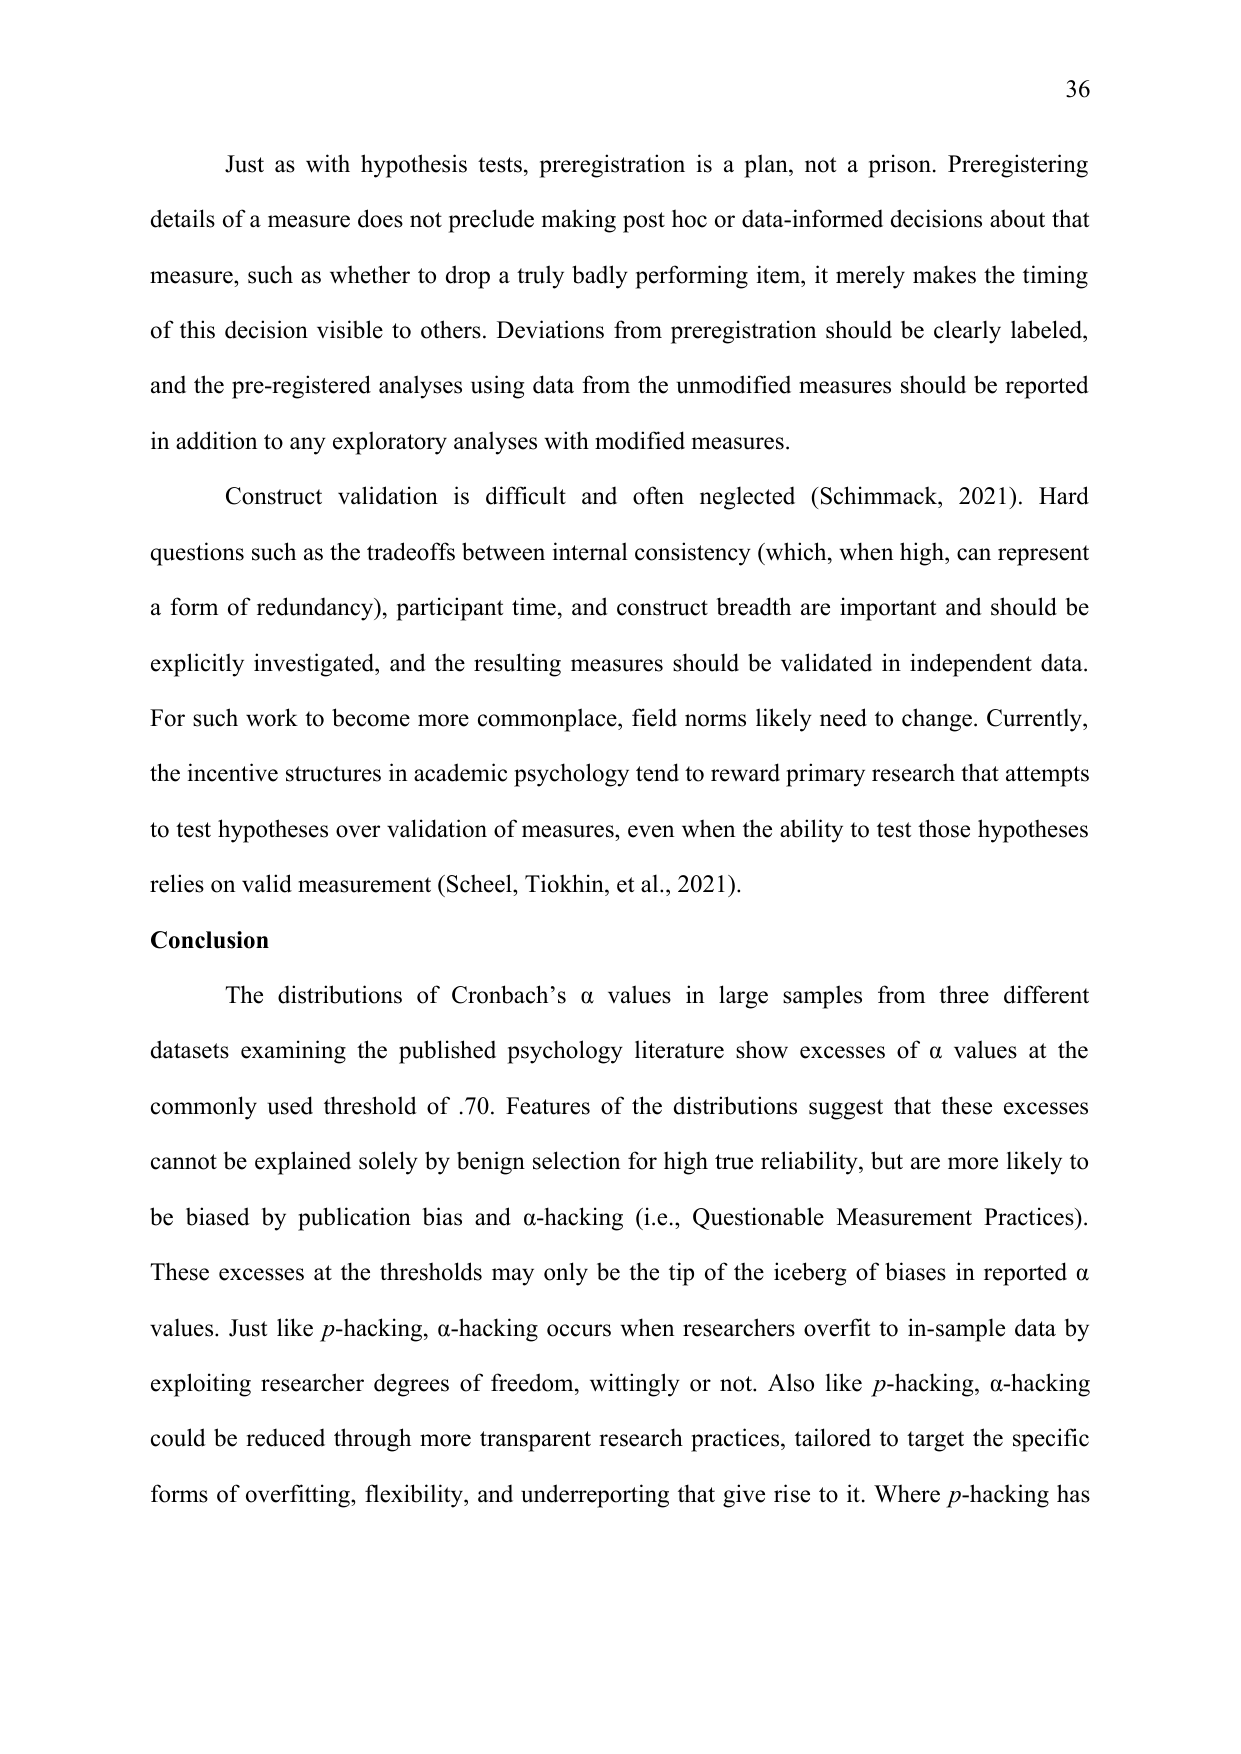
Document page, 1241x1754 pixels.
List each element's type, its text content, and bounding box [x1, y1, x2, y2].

text Construct validation is difficult and often neglected (Schimmack, 2021). Hard questions such as the tradeoffs between internal consistency (which, when high, can represent a form of redundancy), participant time, and construct breadth are important and should be explicitly investigated, and the resulting measures should be validated in independent data. For such work to become more commonplace, field norms likely need to change. Currently, the incentive structures in academic psychology tend to reward primary research that attempts to test hypotheses over validation of measures, even when the ability to test those hypotheses relies on valid measurement (Scheel, Tiokhin, et al., 2021). [150, 482, 1090, 898]
text Just as with hypothesis tests, preregistration is a plan, not a prison. Preregistering details of a measure does not preclude making post hoc or data-informed decisions about that measure, such as whether to drop a truly badly performing item, it merely makes the timing of this decision visible to others. Deviations from preregistration should be clearly labeled, and the pre-registered analyses using data from the unmodified measures should be reported in addition to any exploratory analyses with modified measures. [150, 150, 1090, 455]
subtitle Conclusion [150, 926, 1090, 953]
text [150, 981, 1090, 1508]
